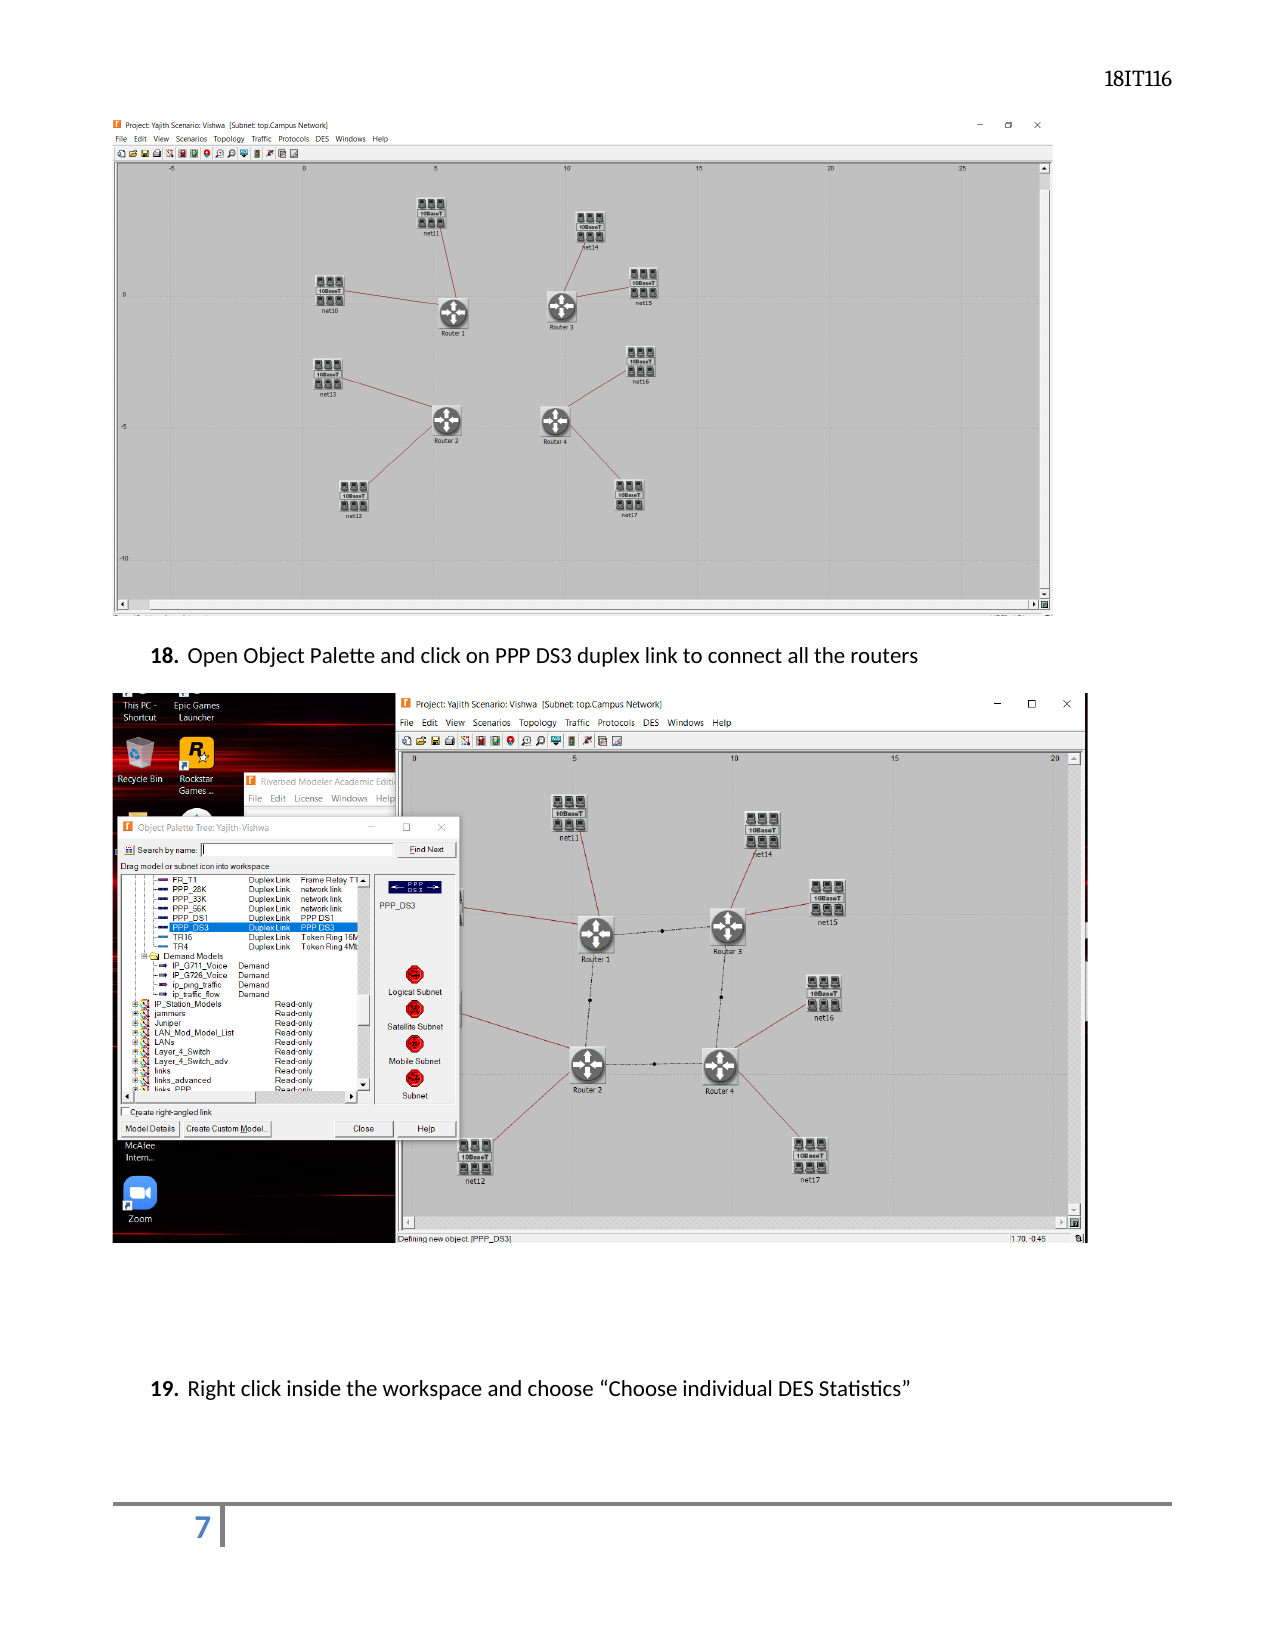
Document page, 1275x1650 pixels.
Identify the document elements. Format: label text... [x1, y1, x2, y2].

list Open Object Palette and click on PPP DS3 duplex link to connect all the routers [150, 641, 1172, 669]
picture [112, 118, 1053, 616]
list Right click inside the workspace and choose “Choose individual DES Statistics” [150, 1374, 1172, 1402]
picture [112, 693, 1088, 1243]
